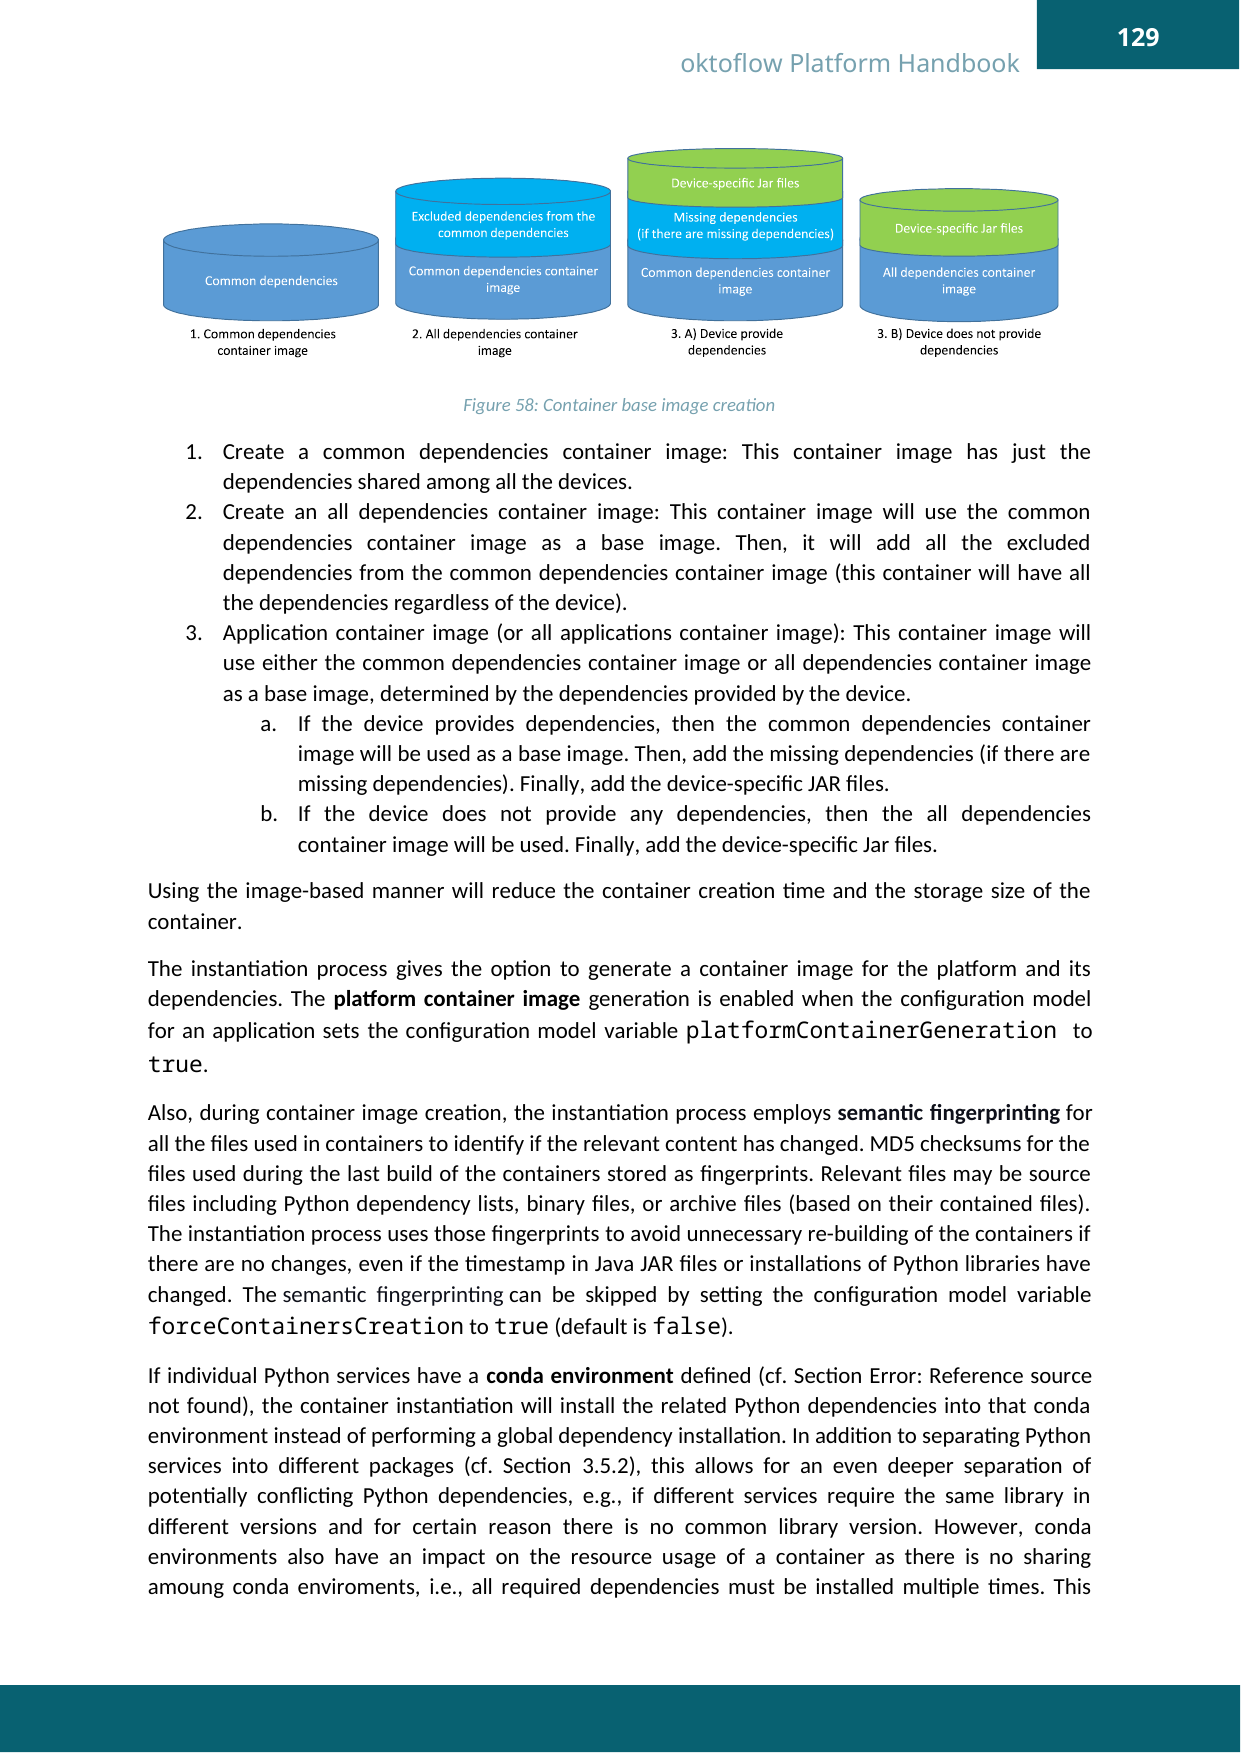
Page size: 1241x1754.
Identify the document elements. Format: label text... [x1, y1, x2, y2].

list If the device does not provide any dependencies, then the all dependencies container image will be used. Finally, add the device-specific Jar files. [260, 799, 1093, 858]
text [148, 1361, 1093, 1600]
list Create a common dependencies container image: This container image has just the dependencies shared among all the devices. [185, 437, 1093, 495]
text The instantiation process gives the option to generate a container image for the platform and its dependencies. The platform container image generation is enabled when the configuration model for an application sets the configuration model variable platformContainerGeneration to true. [148, 954, 1093, 1079]
list Create an all dependencies container image: This container image will use the common dependencies container image as a base image. Then, it will add all the excluded dependencies from the common dependencies container image (this container will have all the dependencies regardless of the device). [185, 497, 1093, 616]
text Using the image-based manner will reduce the container creation time and the storage size of the container. [148, 877, 1093, 935]
text Figure 58: Container base image creation [148, 393, 1093, 416]
text Also, during container image creation, the instantiation process employs semantic fingerprinting for all the files used in containers to identify if the relevant content has changed. MD5 checksums for the files used during the last build of the containers stored as fingerprints. Relevant files may be source files including Python dependency lists, binary files, or archive files (based on their contained files). The instantiation process uses those fingerprints to avoid unnecessary re-building of the containers if there are no changes, even if the timestamp in Java JAR files or installations of Python libraries have changed. The semantic fingerprinting can be skipped by setting the configuration model variable forceContainersCreation to true (default is false). [148, 1098, 1093, 1342]
list If the device provides dependencies, then the common dependencies container image will be used as a base image. Then, add the missing dependencies (if there are missing dependencies). Finally, add the device-specific JAR files. [260, 709, 1093, 797]
list Application container image (or all applications container image): This container image will use either the common dependencies container image or all dependencies container image as a base image, determined by the dependencies provided by the device. [185, 618, 1093, 707]
